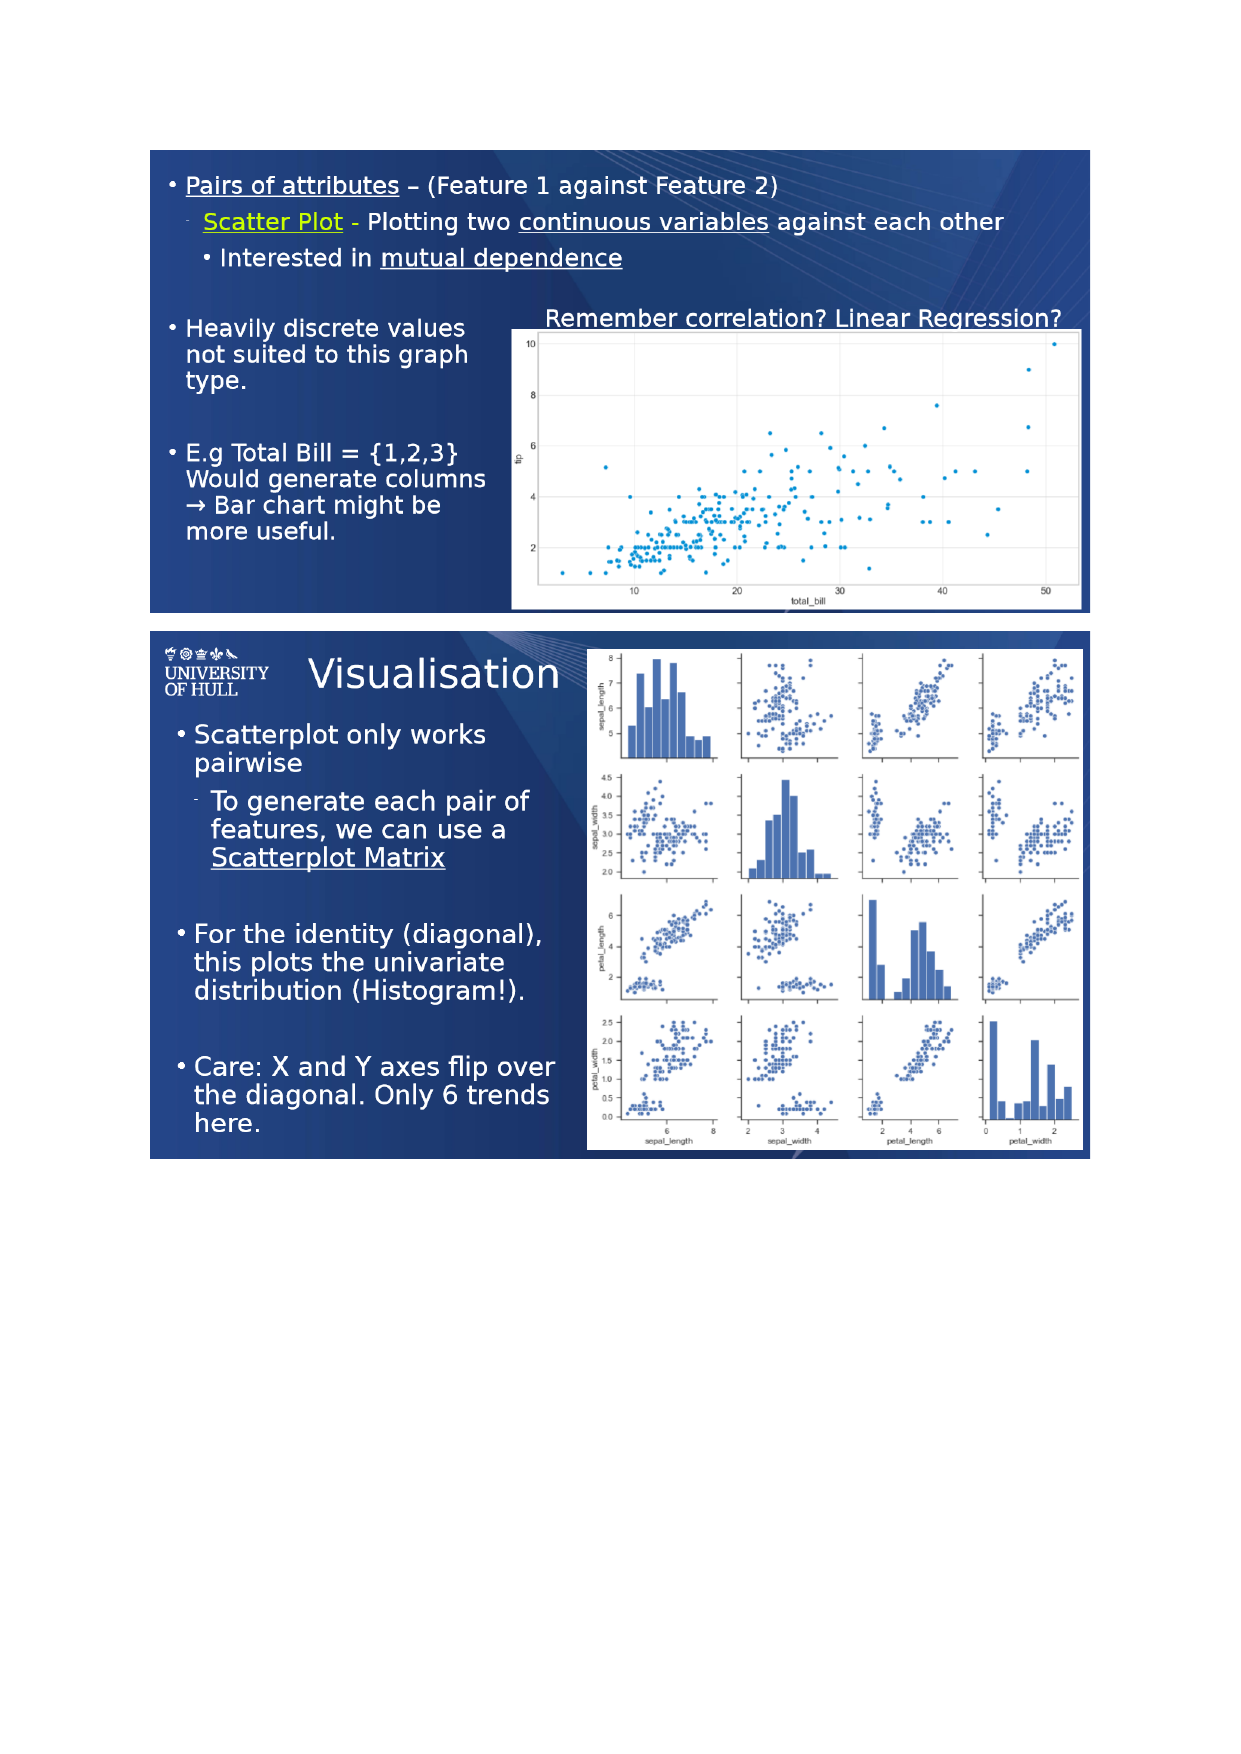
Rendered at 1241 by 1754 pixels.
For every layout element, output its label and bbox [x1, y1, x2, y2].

picture [150, 631, 1091, 1159]
picture [150, 150, 1091, 613]
